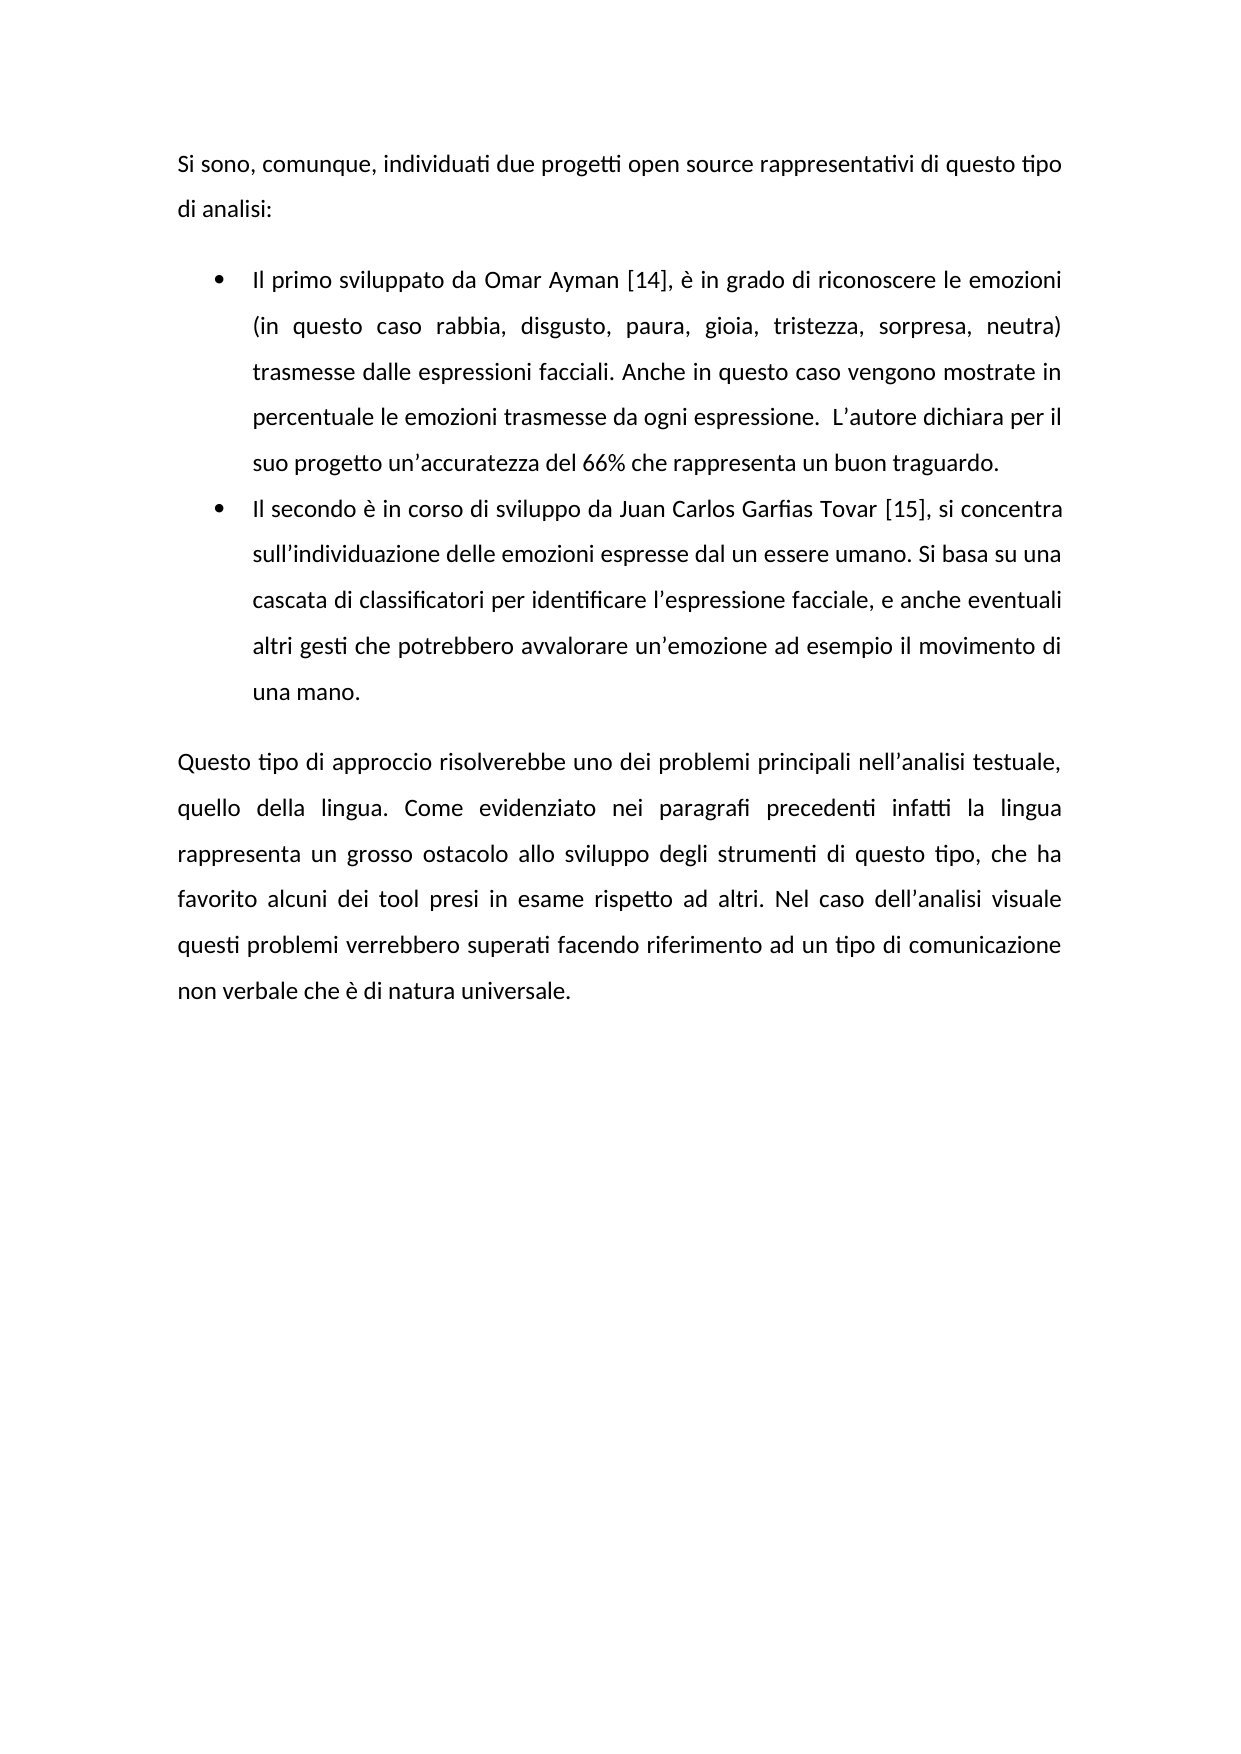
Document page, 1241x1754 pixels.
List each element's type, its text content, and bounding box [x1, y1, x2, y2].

list Il primo sviluppato da Omar Ayman , è in grado di riconoscere le emozioni (in questo caso rabbia, disgusto, paura, gioia, tristezza, sorpresa, neutra) trasmesse dalle espressioni facciali. Anche in questo caso vengono mostrate in percentuale le emozioni trasmesse da ogni espressione. L’autore dichiara per il suo progetto un’accuratezza del 66% che rappresenta un buon traguardo. [215, 264, 1063, 478]
text Questo tipo di approccio risolverebbe uno dei problemi principali nell’analisi testuale, quello della lingua. Come evidenziato nei paragrafi precedenti infatti la lingua rappresenta un grosso ostacolo allo sviluppo degli strumenti di questo tipo, che ha favorito alcuni dei tool presi in esame rispetto ad altri. Nel caso dell’analisi visuale questi problemi verrebbero superati facendo riferimento ad un tipo di comunicazione non verbale che è di natura universale. [177, 746, 1063, 1006]
text Si sono, comunque, individuati due progetti open source rappresentativi di questo tipo di analisi: [177, 148, 1063, 224]
list Il secondo è in corso di sviluppo da Juan Carlos Garfias Tovar , si concentra sull’individuazione delle emozioni espresse dal un essere umano. Si basa su una cascata di classificatori per identificare l’espressione facciale, e anche eventuali altri gesti che potrebbero avvalorare un’emozione ad esempio il movimento di una mano. [215, 493, 1063, 706]
